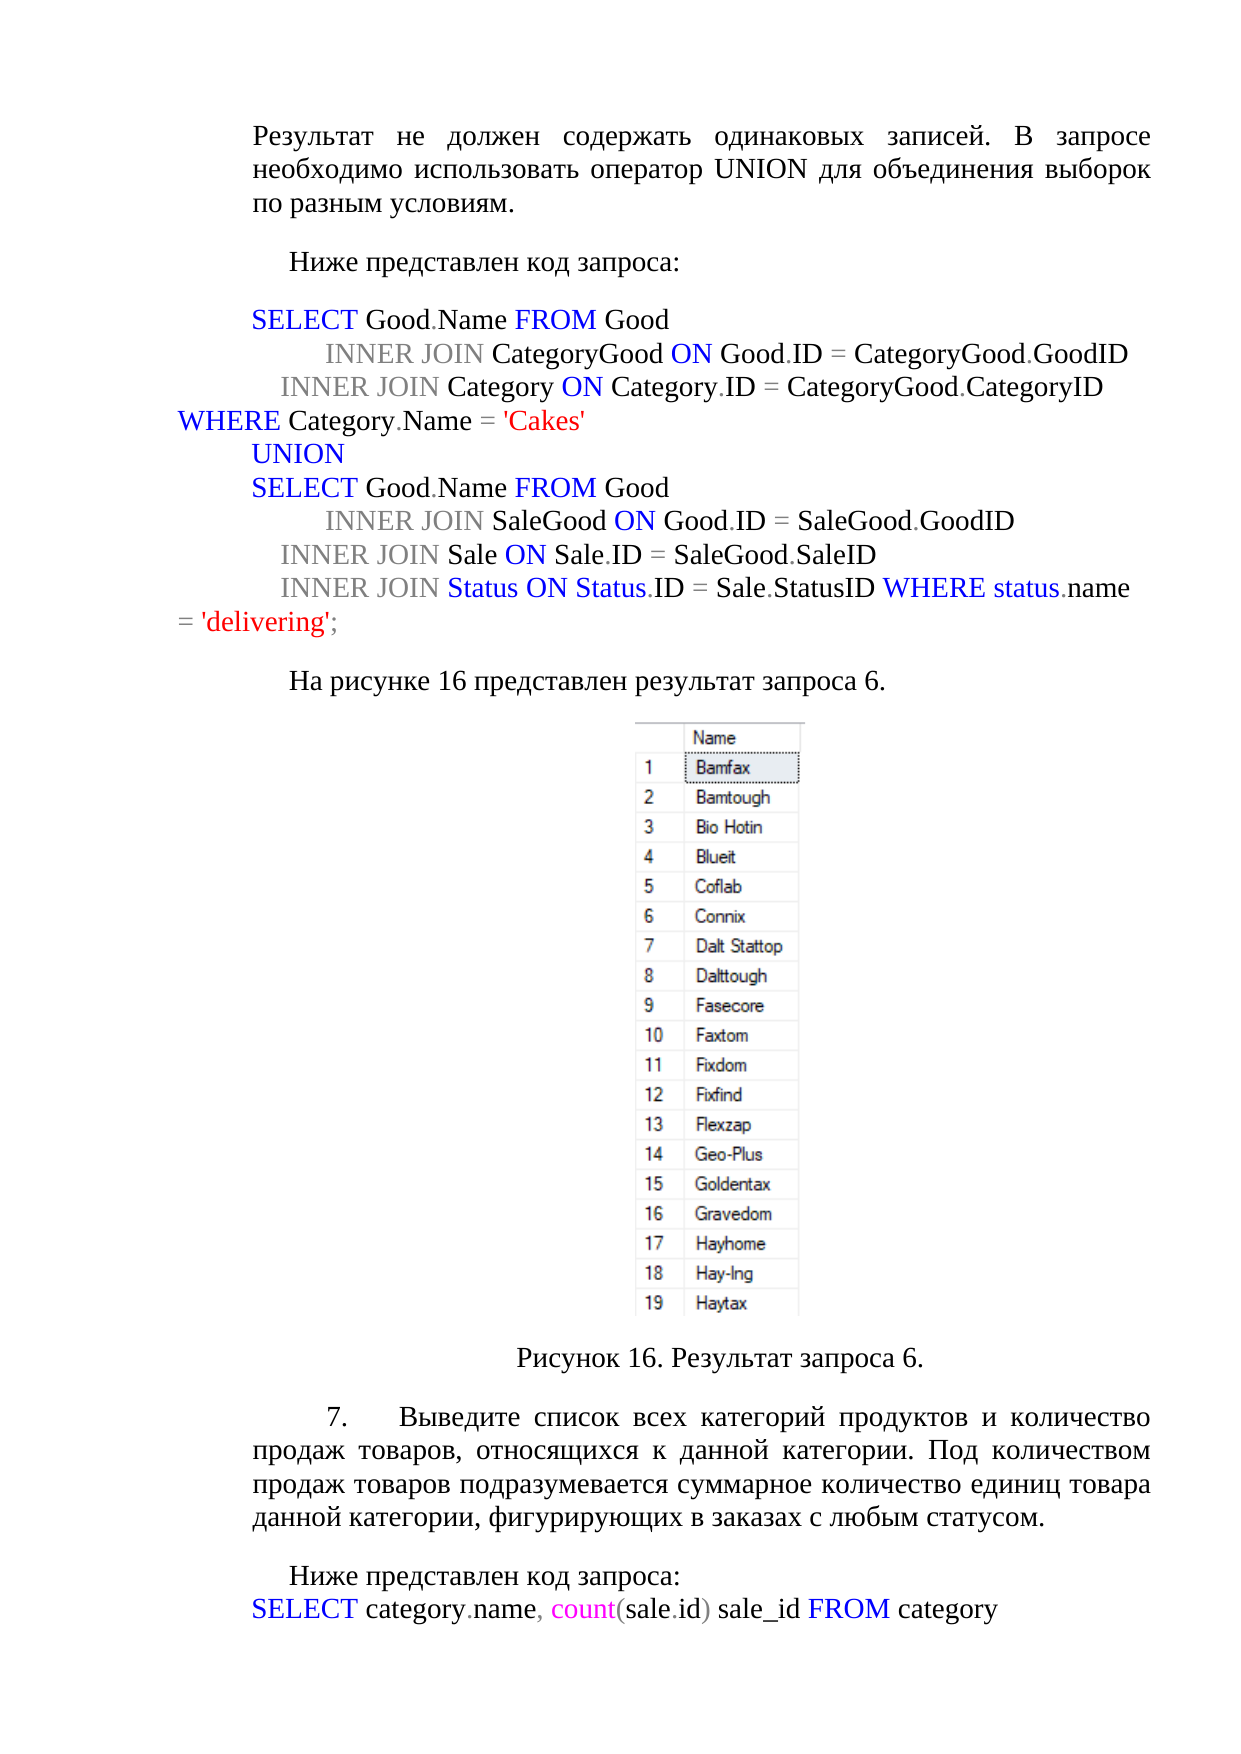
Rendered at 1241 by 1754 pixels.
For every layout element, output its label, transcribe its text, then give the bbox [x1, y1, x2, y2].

text UNION [177, 436, 1152, 470]
text SELECT Good.Name FROM Good [177, 470, 1152, 503]
text INNER JOIN Status ON Status.ID = Sale.StatusID WHERE status.name = 'delivering'; [177, 571, 1152, 638]
text SELECT Good.Name FROM Good [177, 302, 1152, 336]
picture [635, 721, 806, 1316]
text Ниже представлен код запроса: [215, 1558, 1152, 1591]
text INNER JOIN CategoryGood ON Good.ID = CategoryGood.GoodID [177, 336, 1152, 369]
text SELECT category.name, count(sale.id) sale_id FROM category [177, 1591, 1152, 1625]
text INNER JOIN Sale ON Sale.ID = SaleGood.SaleID [177, 537, 1152, 571]
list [252, 118, 1152, 219]
text INNER JOIN SaleGood ON Good.ID = SaleGood.GoodID [177, 503, 1152, 537]
text На рисунке 16 представлен результат запроса 6. [215, 663, 1152, 696]
list Выведите список всех категорий продуктов и количество продаж товаров, относящихся к данной категории. Под количеством продаж товаров подразумевается суммарное количество единиц товара данной категории, фигурирующих в заказах с любым статусом. [252, 1399, 1152, 1533]
text INNER JOIN Category ON Category.ID = CategoryGood.CategoryID WHERE Category.Name = 'Cakes' [177, 369, 1152, 436]
text Ниже представлен код запроса: [215, 244, 1152, 277]
text Рисунок 16. Результат запроса 6. [215, 1340, 1152, 1374]
